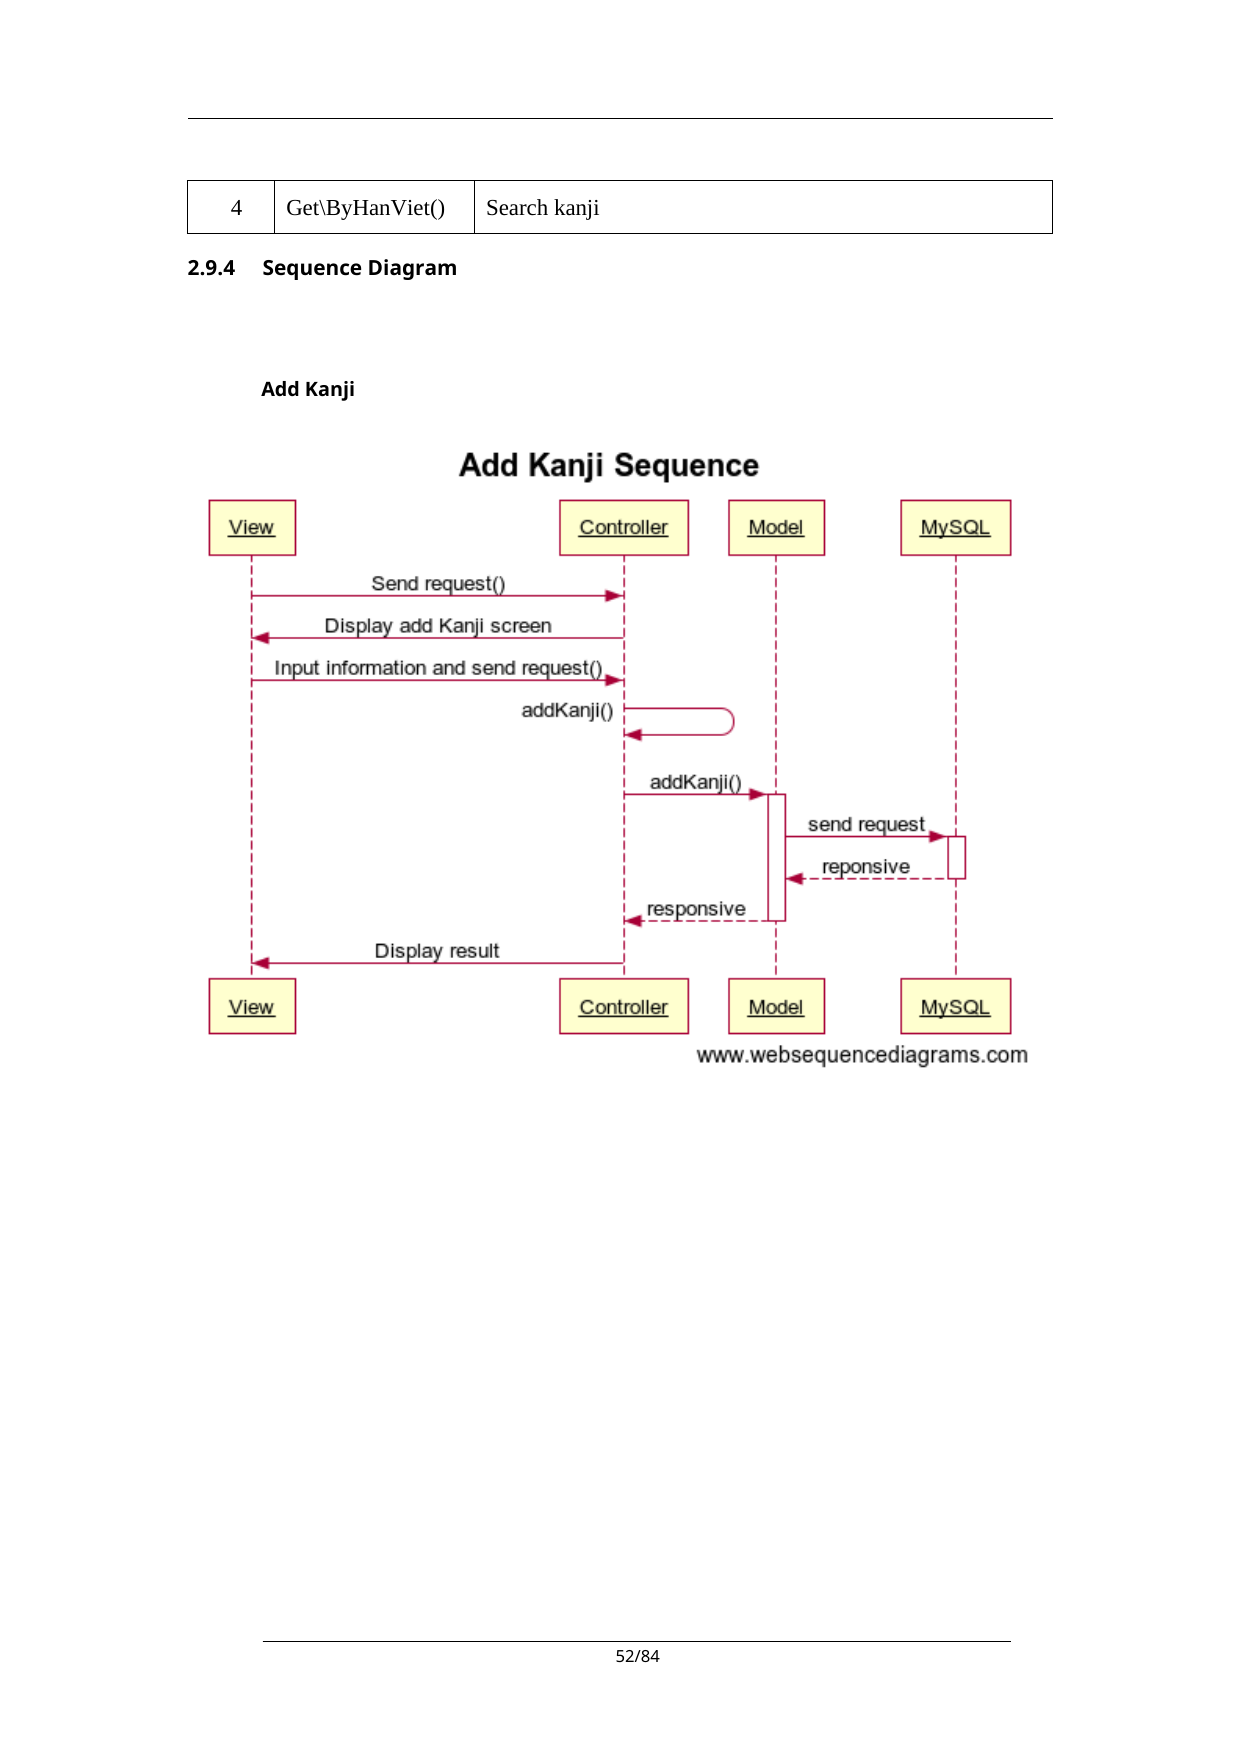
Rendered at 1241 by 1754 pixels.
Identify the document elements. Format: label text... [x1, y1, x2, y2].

table_cell [188, 181, 274, 233]
subtitle Sequence Diagram [187, 253, 1053, 281]
table_cell Search kanji [475, 181, 1052, 233]
subtitle Add Kanji [261, 376, 1053, 402]
picture [187, 428, 1029, 1069]
table_cell Get\ByHanViet() [275, 181, 474, 233]
